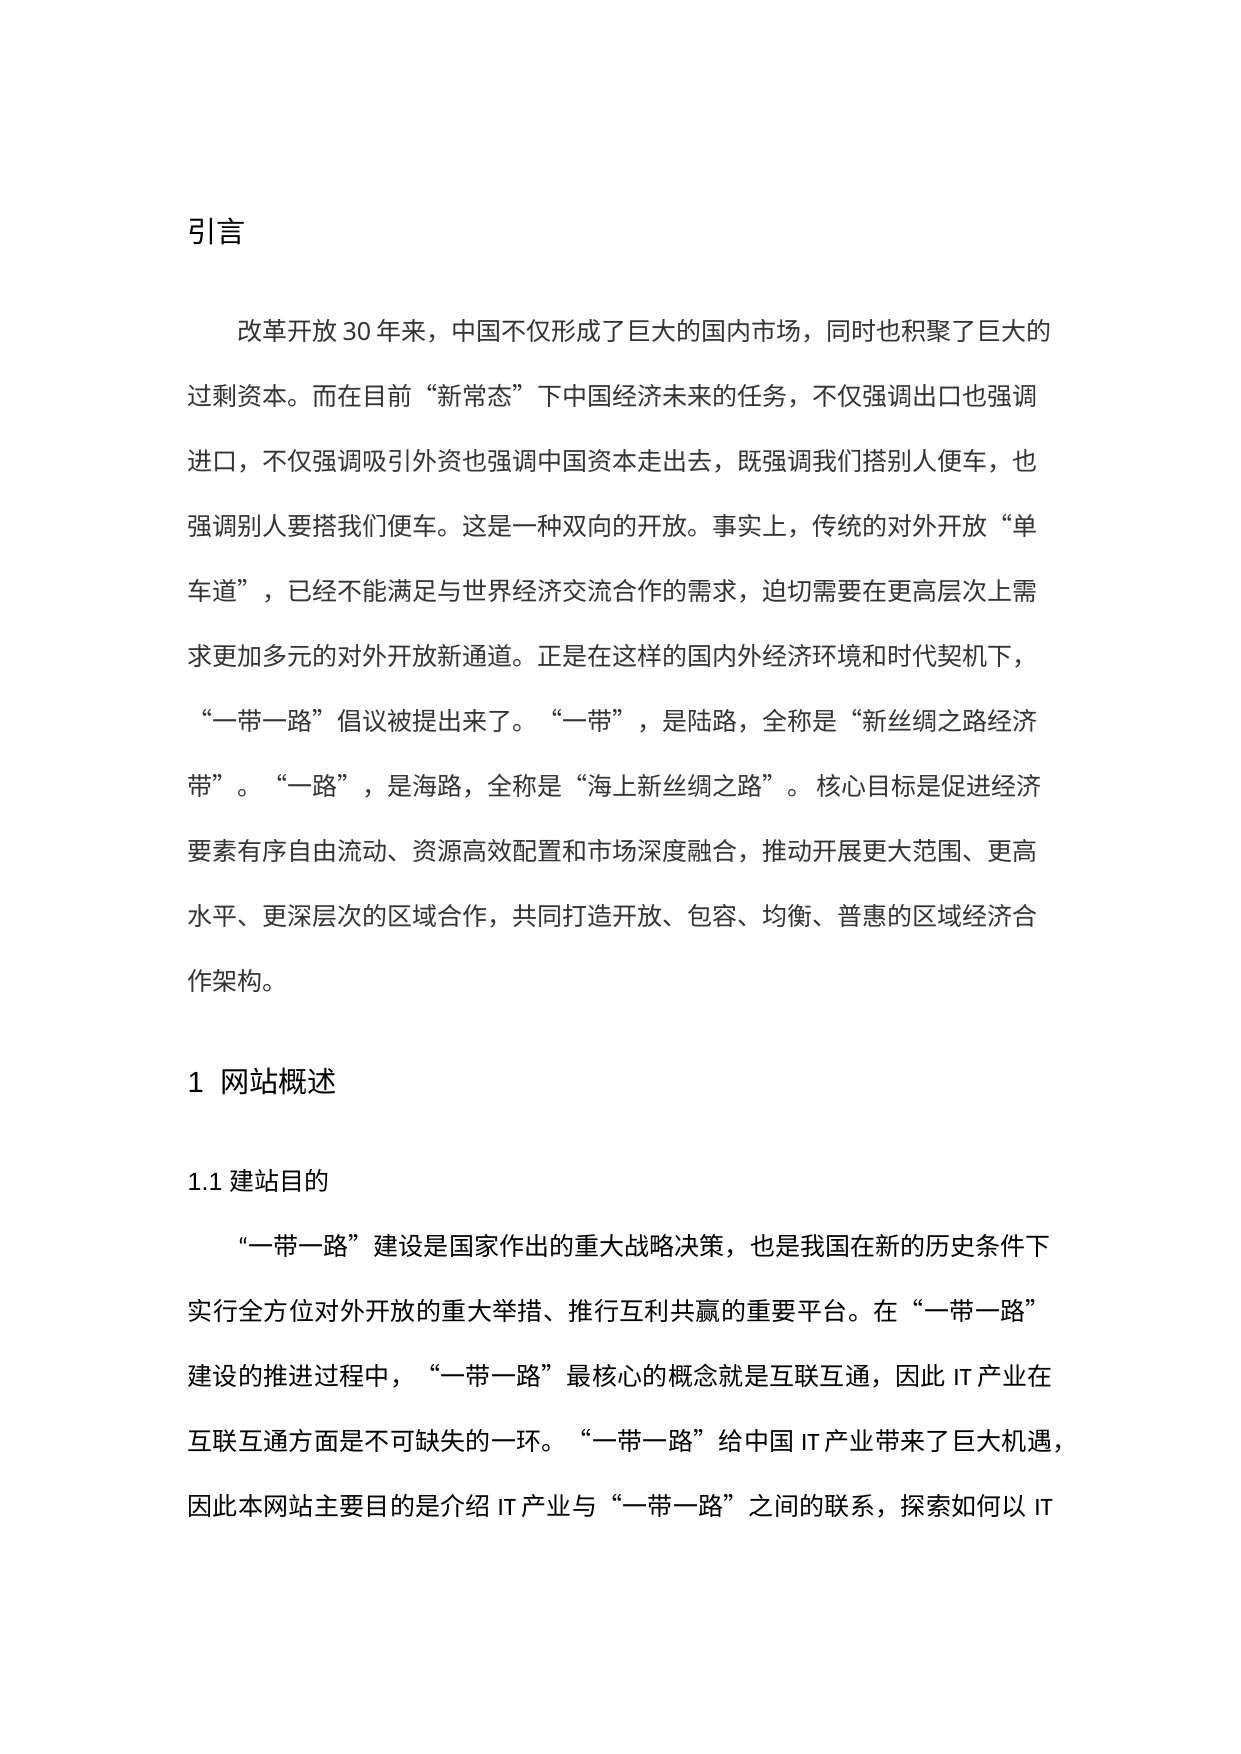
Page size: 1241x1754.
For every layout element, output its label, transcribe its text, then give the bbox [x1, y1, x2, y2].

text 1.1 建站目的 [187, 1147, 1053, 1212]
text 1 网站概述 [187, 1047, 1053, 1112]
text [187, 1212, 1053, 1537]
text 改革开放30年来，中国不仅形成了巨大的国内市场，同时也积聚了巨大的过剩资本。而在目前“新常态”下中国经济未来的任务，不仅强调出口也强调进口，不仅强调吸引外资也强调中国资本走出去，既强调我们搭别人便车，也强调别人要搭我们便车。这是一种双向的开放。事实上，传统的对外开放“单车道”，已经不能满足与世界经济交流合作的需求，迫切需要在更高层次上需求更加多元的对外开放新通道。正是在这样的国内外经济环境和时代契机下，“一带一路”倡议被提出来了。“一带”，是陆路，全称是“新丝绸之路经济带”。“一路”，是海路，全称是“海上新丝绸之路”。 核心目标是促进经济要素有序自由流动、资源高效配置和市场深度融合，推动开展更大范围、更高水平、更深层次的区域合作，共同打造开放、包容、均衡、普惠的区域经济合作架构。 [187, 297, 1053, 1012]
text 引言 [187, 197, 1053, 262]
